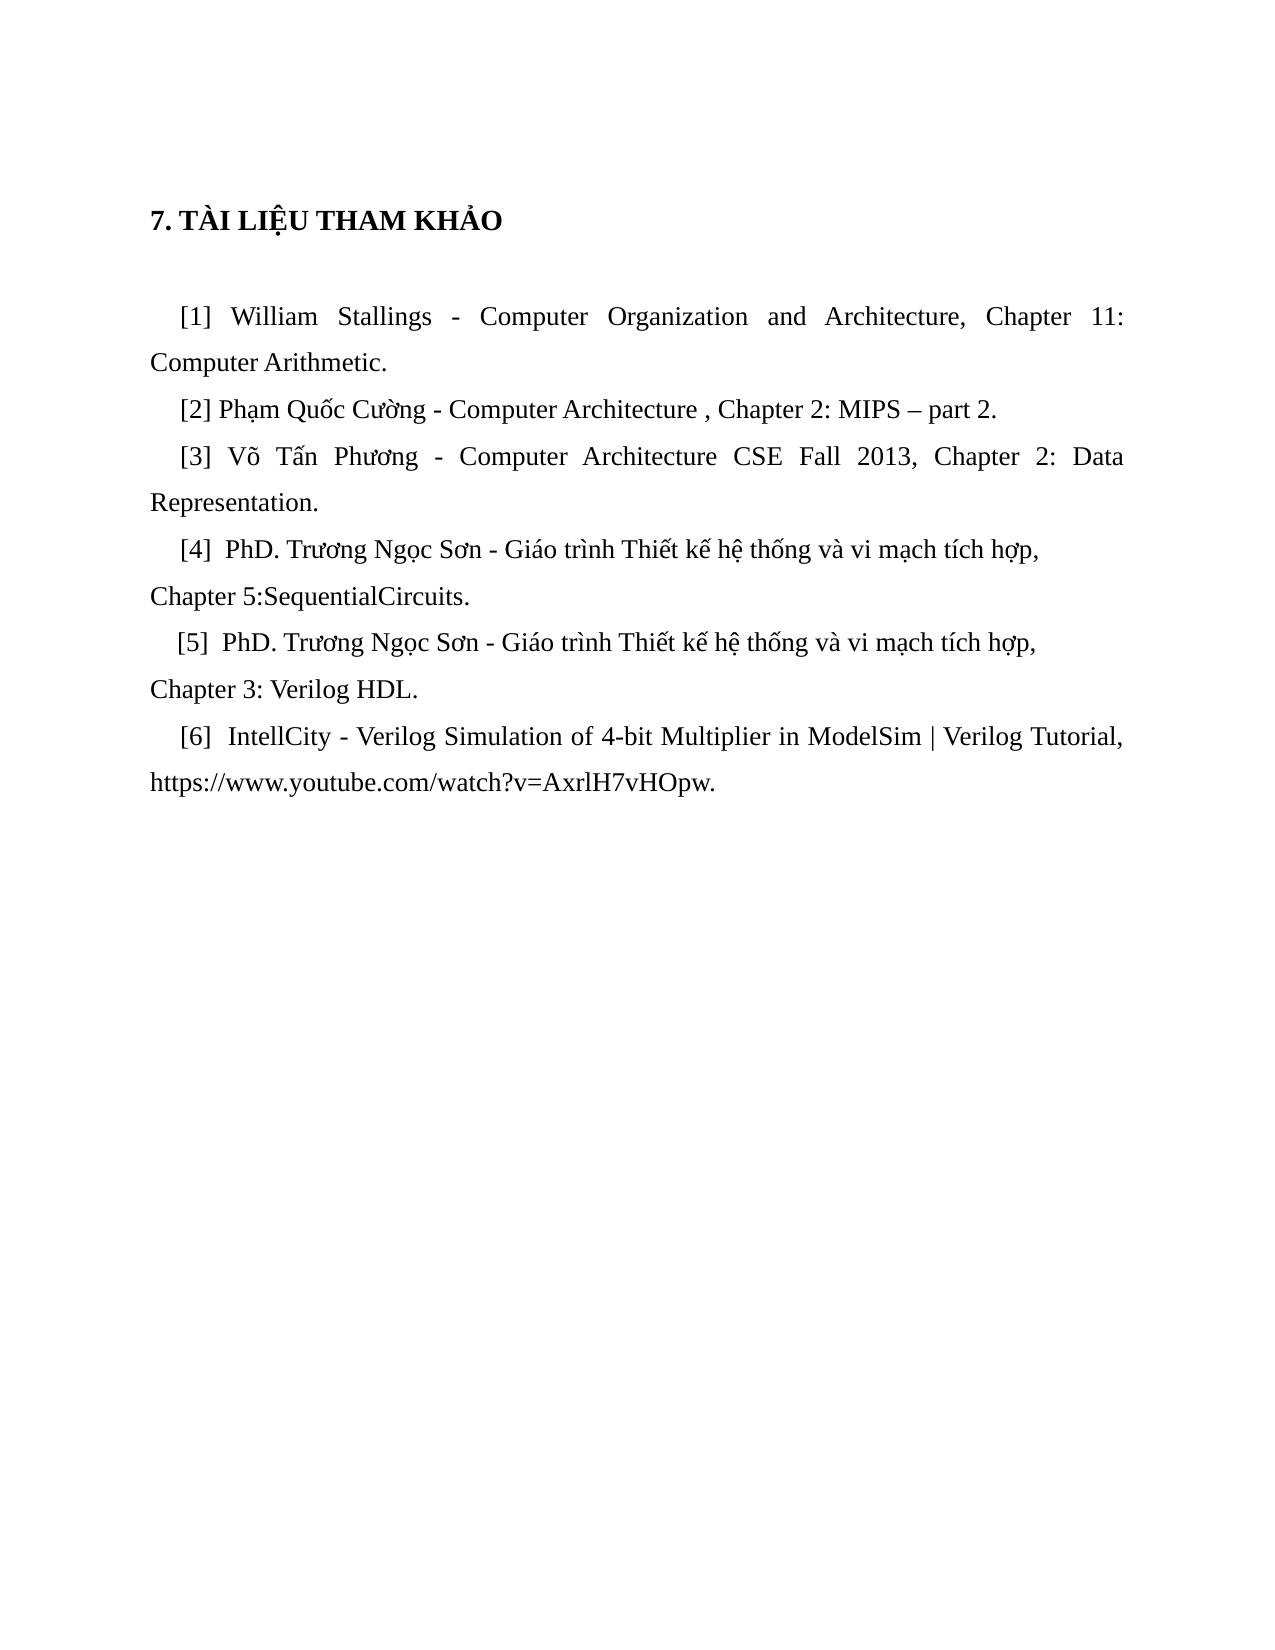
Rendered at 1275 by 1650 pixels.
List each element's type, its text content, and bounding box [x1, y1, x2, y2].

text [2] Phạm Quốc Cường - Computer Architecture , Chapter 2: MIPS – part 2. [150, 393, 1125, 424]
text [1] William Stallings - Computer Organization and Architecture, Chapter 11: Computer Arithmetic. [150, 300, 1125, 378]
text [3] Võ Tấn Phương - Computer Architecture CSE Fall 2013, Chapter 2: Data Representation. [150, 440, 1125, 518]
text [4] PhD. Trương Ngọc Sơn - Giáo trình Thiết kế hệ thống và vi mạch tích hợp, Chapter 5:SequentialCircuits. [5] PhD. Trương Ngọc Sơn - Giáo trình Thiết kế hệ thống và vi mạch tích hợp, Chapter 3: Verilog HDL. [150, 533, 1125, 704]
text 7. TÀI LIỆU THAM KHẢO [150, 203, 1125, 236]
text [6] IntellCity - Verilog Simulation of 4-bit Multiplier in ModelSim | Verilog Tutorial, https://www.youtube.com/watch?v=AxrlH7vHOpw. [150, 720, 1125, 798]
